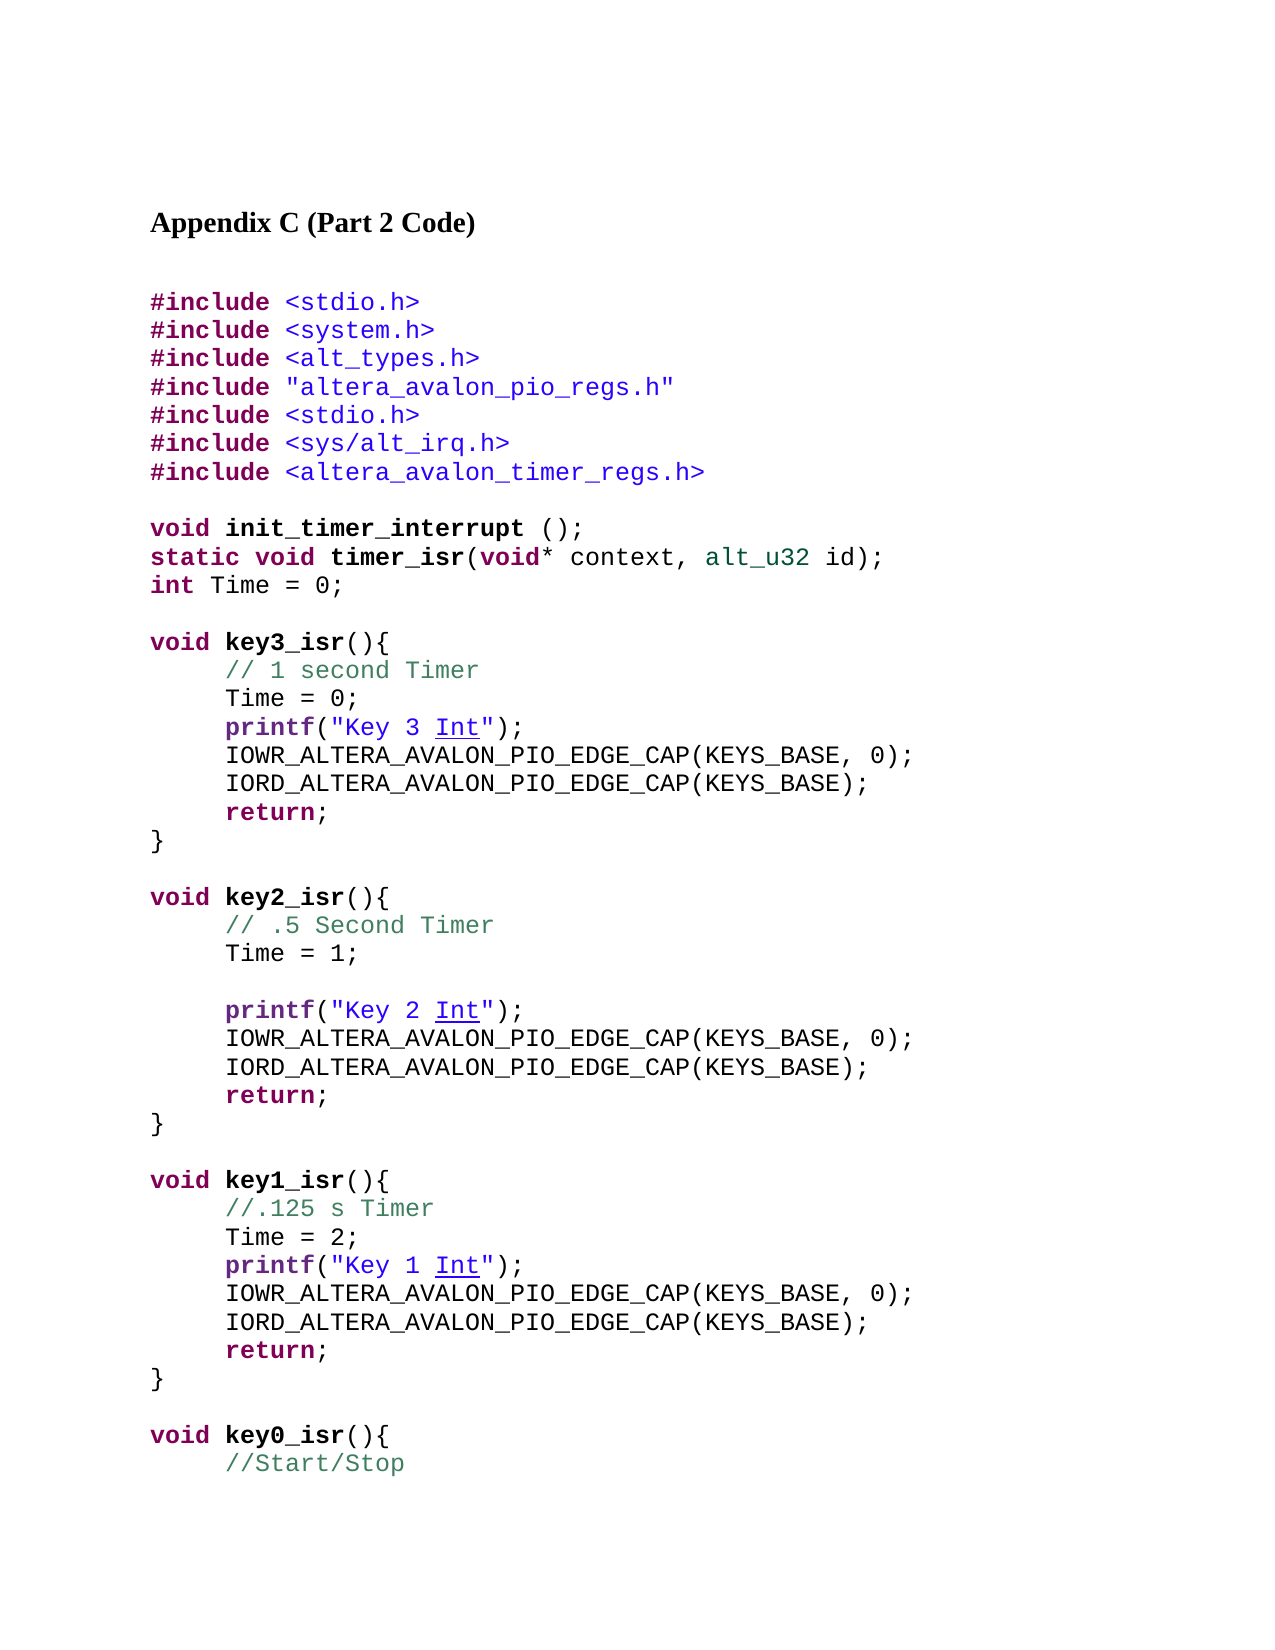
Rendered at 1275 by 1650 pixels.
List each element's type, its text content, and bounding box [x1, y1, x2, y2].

text IOWR_ALTERA_AVALON_PIO_EDGE_CAP(KEYS_BASE, 0); [150, 1026, 1125, 1054]
text printf("Key 2 Int"); [150, 998, 1125, 1026]
text IORD_ALTERA_AVALON_PIO_EDGE_CAP(KEYS_BASE); [150, 771, 1125, 799]
text static void timer_isr(void* context, alt_u32 id); [150, 544, 1125, 573]
text #include <stdio.h> [150, 403, 1125, 431]
text //Start/Stop [150, 1451, 1125, 1479]
text IORD_ALTERA_AVALON_PIO_EDGE_CAP(KEYS_BASE); [150, 1309, 1125, 1338]
text } [150, 828, 1125, 856]
text #include <stdio.h> [150, 289, 1125, 318]
text return; [150, 799, 1125, 828]
text //.125 s Timer [150, 1196, 1125, 1224]
text void init_timer_interrupt (); [150, 516, 1125, 544]
text return; [150, 1338, 1125, 1366]
text Time = 2; [150, 1224, 1125, 1253]
text void key0_isr(){ [150, 1423, 1125, 1451]
text // .5 Second Timer [150, 913, 1125, 941]
text void key2_isr(){ [150, 884, 1125, 913]
text #include <system.h> [150, 318, 1125, 346]
text void key3_isr(){ [150, 629, 1125, 658]
subtitle Appendix C (Part 2 Code) [150, 206, 1125, 239]
text #include <altera_avalon_timer_regs.h> [150, 459, 1125, 488]
text } [150, 1111, 1125, 1139]
text IORD_ALTERA_AVALON_PIO_EDGE_CAP(KEYS_BASE); [150, 1054, 1125, 1083]
text // 1 second Timer [150, 658, 1125, 686]
text #include "altera_avalon_pio_regs.h" [150, 374, 1125, 403]
text #include <sys/alt_irq.h> [150, 431, 1125, 459]
text void key1_isr(){ [150, 1168, 1125, 1196]
text IOWR_ALTERA_AVALON_PIO_EDGE_CAP(KEYS_BASE, 0); [150, 1281, 1125, 1309]
text } [150, 1366, 1125, 1394]
text Time = 1; [150, 941, 1125, 969]
text printf("Key 1 Int"); [150, 1253, 1125, 1281]
text Time = 0; [150, 686, 1125, 714]
text printf("Key 3 Int"); [150, 714, 1125, 743]
text return; [150, 1083, 1125, 1111]
text int Time = 0; [150, 573, 1125, 601]
text IOWR_ALTERA_AVALON_PIO_EDGE_CAP(KEYS_BASE, 0); [150, 743, 1125, 771]
text #include <alt_types.h> [150, 346, 1125, 374]
